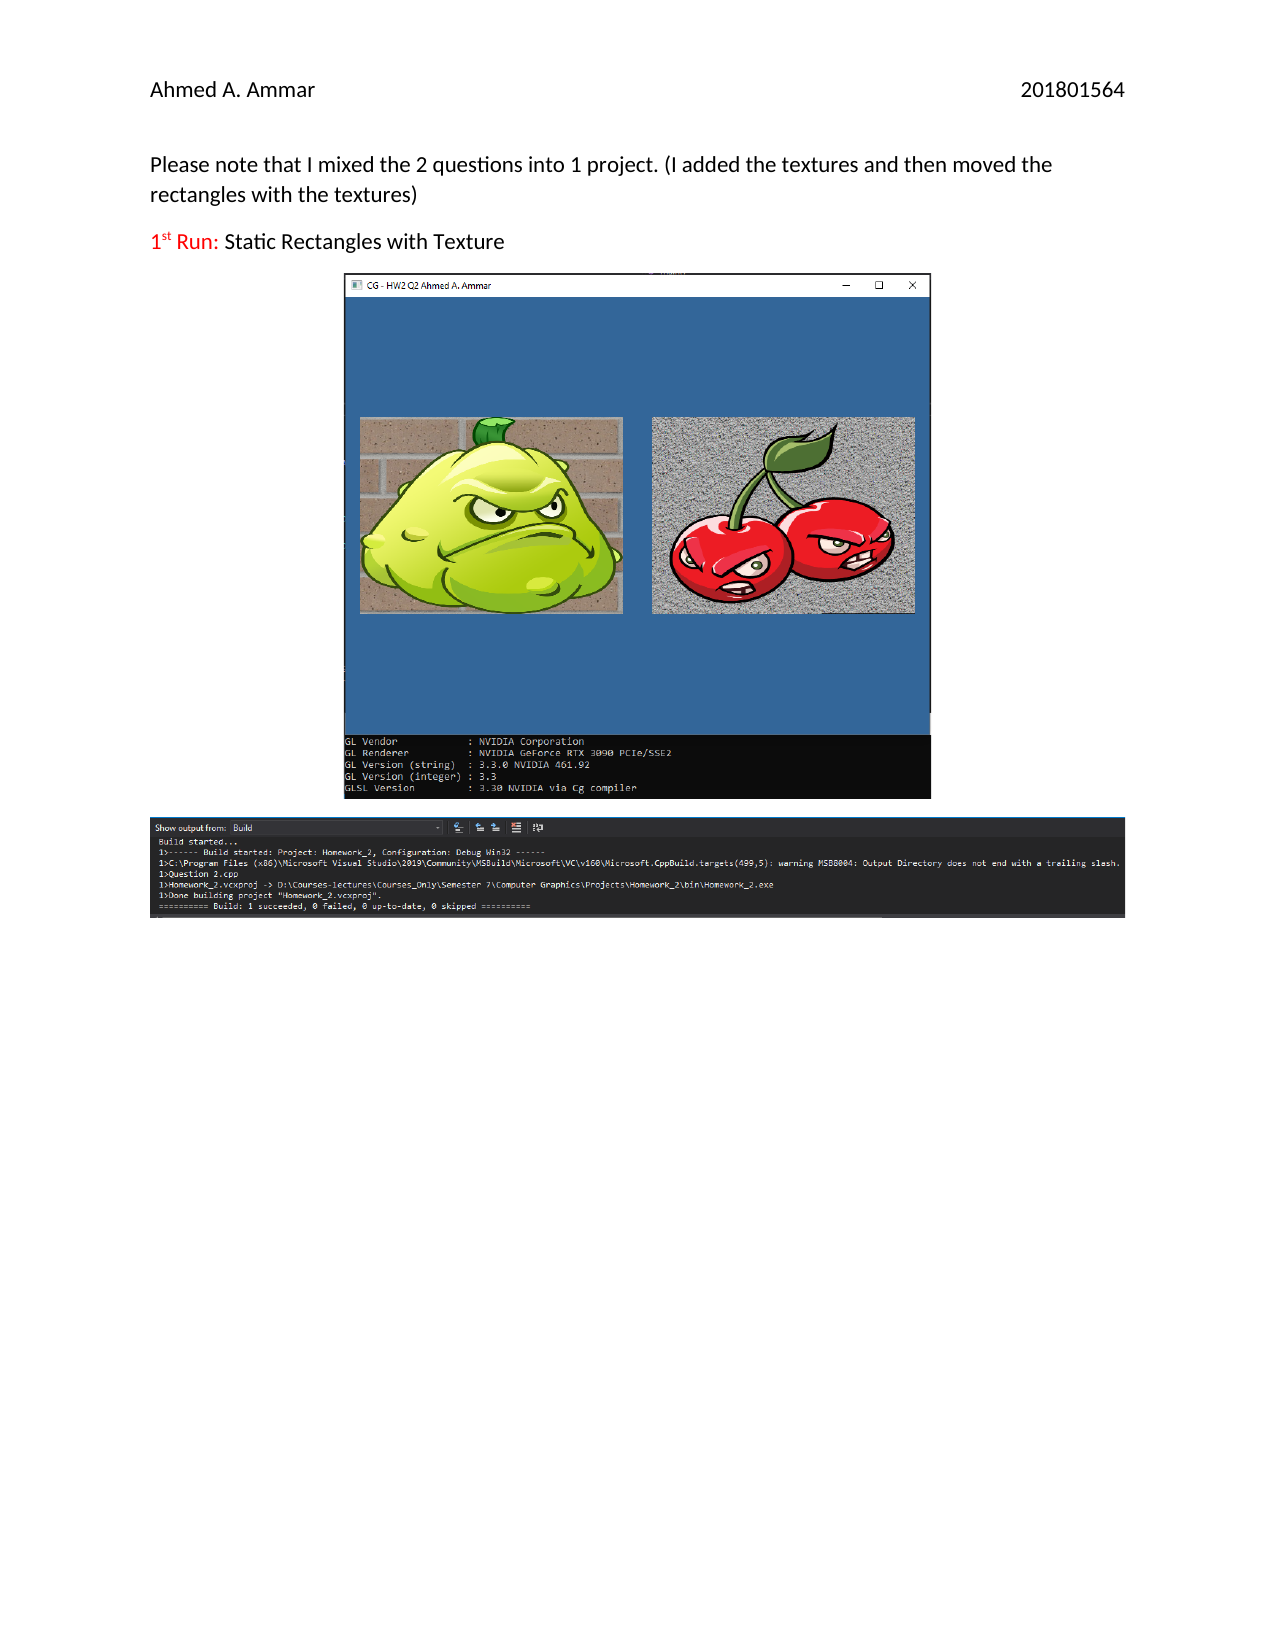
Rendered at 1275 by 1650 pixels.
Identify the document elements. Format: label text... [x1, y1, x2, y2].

text Please note that I mixed the 2 questions into 1 project. (I added the textures and then moved the rectangles with the textures) [150, 150, 1125, 208]
picture [343, 273, 932, 799]
text 1st Run: Static Rectangles with Texture [150, 227, 1125, 255]
picture [150, 817, 1125, 918]
